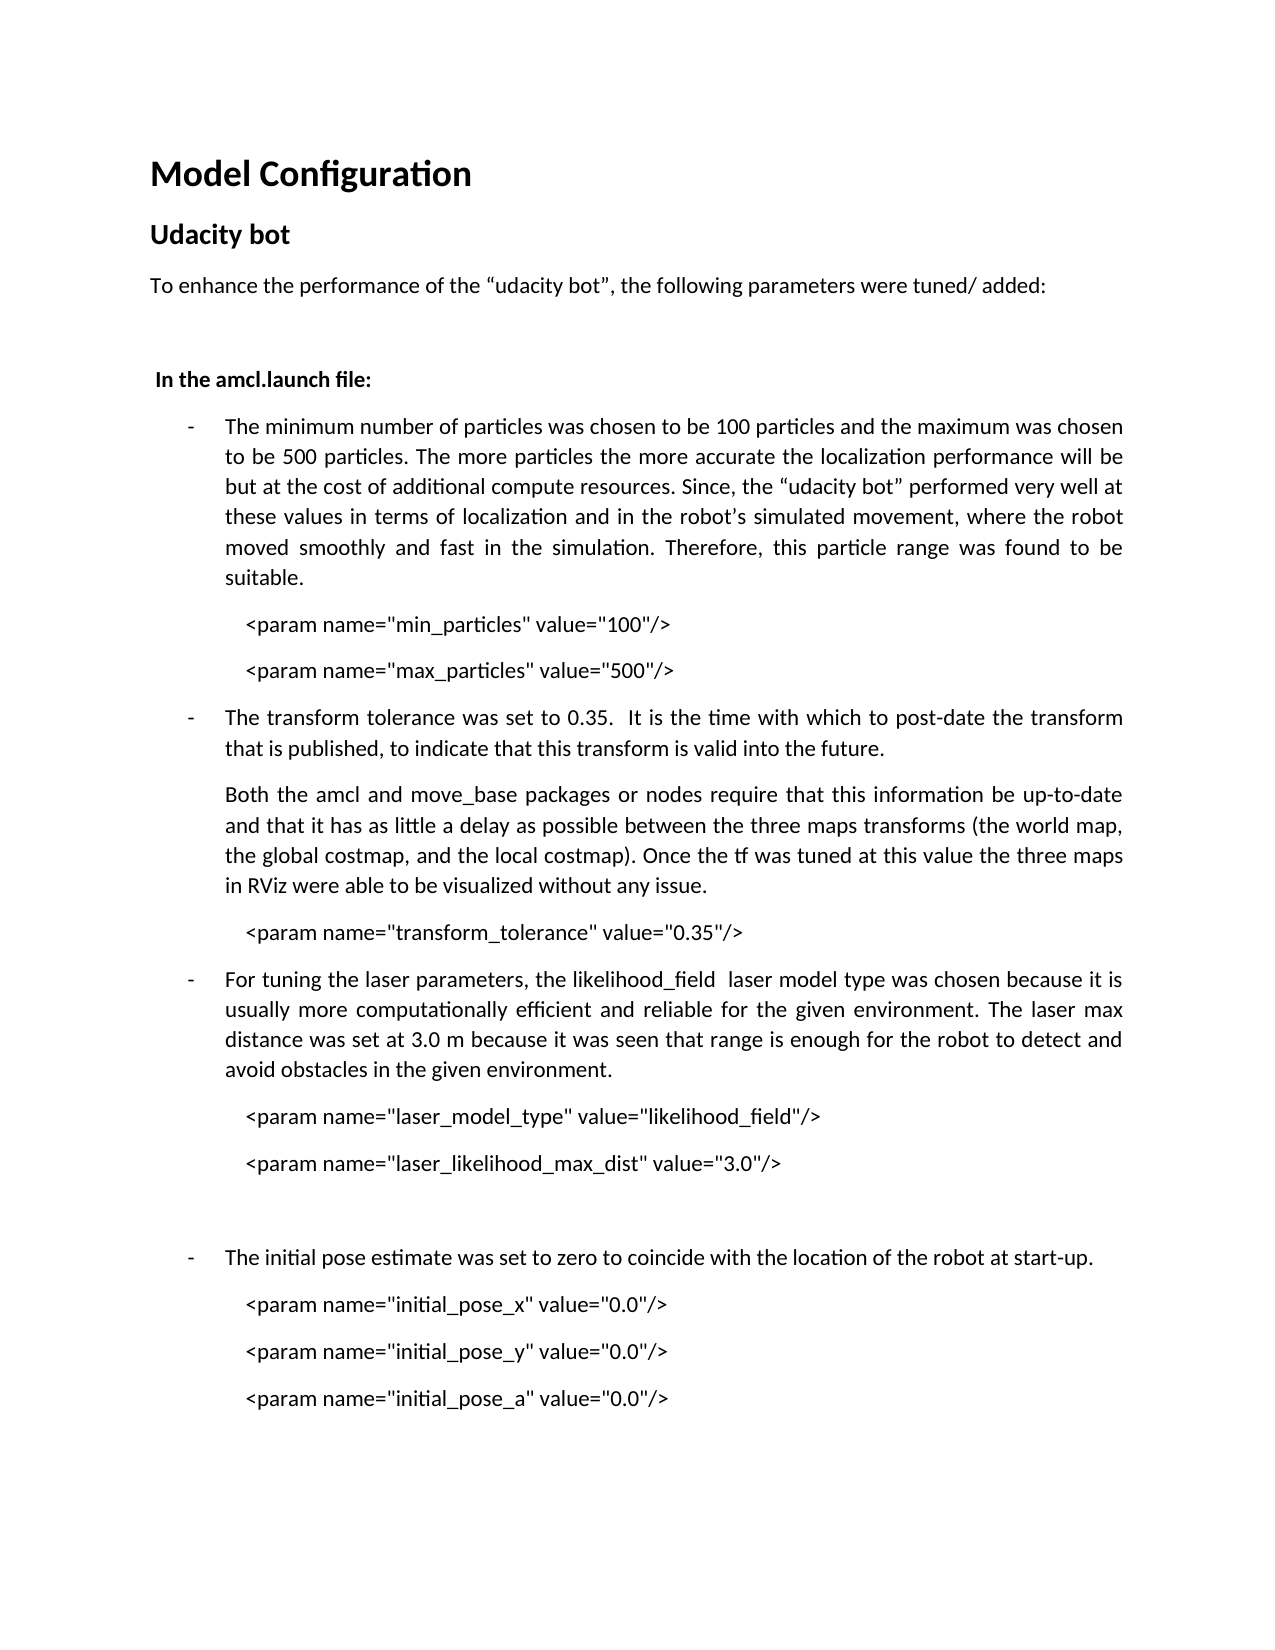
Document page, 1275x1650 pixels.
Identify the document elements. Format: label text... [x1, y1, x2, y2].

text <param name="laser_likelihood_max_dist" value="3.0"/> [225, 1149, 1125, 1177]
text <param name="initial_pose_y" value="0.0"/> [225, 1337, 1125, 1365]
text <param name="transform_tolerance" value="0.35"/> [225, 918, 1125, 946]
text Both the amcl and move_base packages or nodes require that this information be up-to-date and that it has as little a delay as possible between the three maps transforms (the world map, the global costmap, and the local costmap). Once the tf was tuned at this value the three maps in RViz were able to be visualized without any issue. [225, 781, 1125, 899]
list For tuning the laser parameters, the likelihood_field laser model type was chosen because it is usually more computationally efficient and reliable for the given environment. The laser max distance was set at 3.0 m because it was seen that range is enough for the robot to detect and avoid obstacles in the given environment. [187, 965, 1125, 1084]
text Model Configuration [150, 150, 1125, 196]
text <param name="laser_model_type" value="likelihood_field"/> [225, 1102, 1125, 1131]
text <param name="max_particles" value="500"/> [225, 657, 1125, 685]
list The minimum number of particles was chosen to be 100 particles and the maximum was chosen to be 500 particles. The more particles the more accurate the localization performance will be but at the cost of additional compute resources. Since, the “udacity bot” performed very well at these values in terms of localization and in the robot’s simulated movement, where the robot moved smoothly and fast in the simulation. Therefore, this particle range was found to be suitable. [187, 412, 1125, 591]
text <param name="initial_pose_a" value="0.0"/> [225, 1384, 1125, 1412]
text Udacity bot [150, 216, 1125, 252]
text <param name="min_particles" value="100"/> [225, 610, 1125, 638]
text To enhance the performance of the “udacity bot”, the following parameters were tuned/ added: [150, 271, 1125, 299]
list The transform tolerance was set to 0.35. It is the time with which to post-date the transform that is published, to indicate that this transform is valid into the future. [187, 703, 1125, 762]
list The initial pose estimate was set to zero to coincide with the location of the robot at start-up. [187, 1243, 1125, 1271]
text <param name="initial_pose_x" value="0.0"/> [225, 1290, 1125, 1318]
text In the amcl.launch file: [150, 365, 1125, 393]
